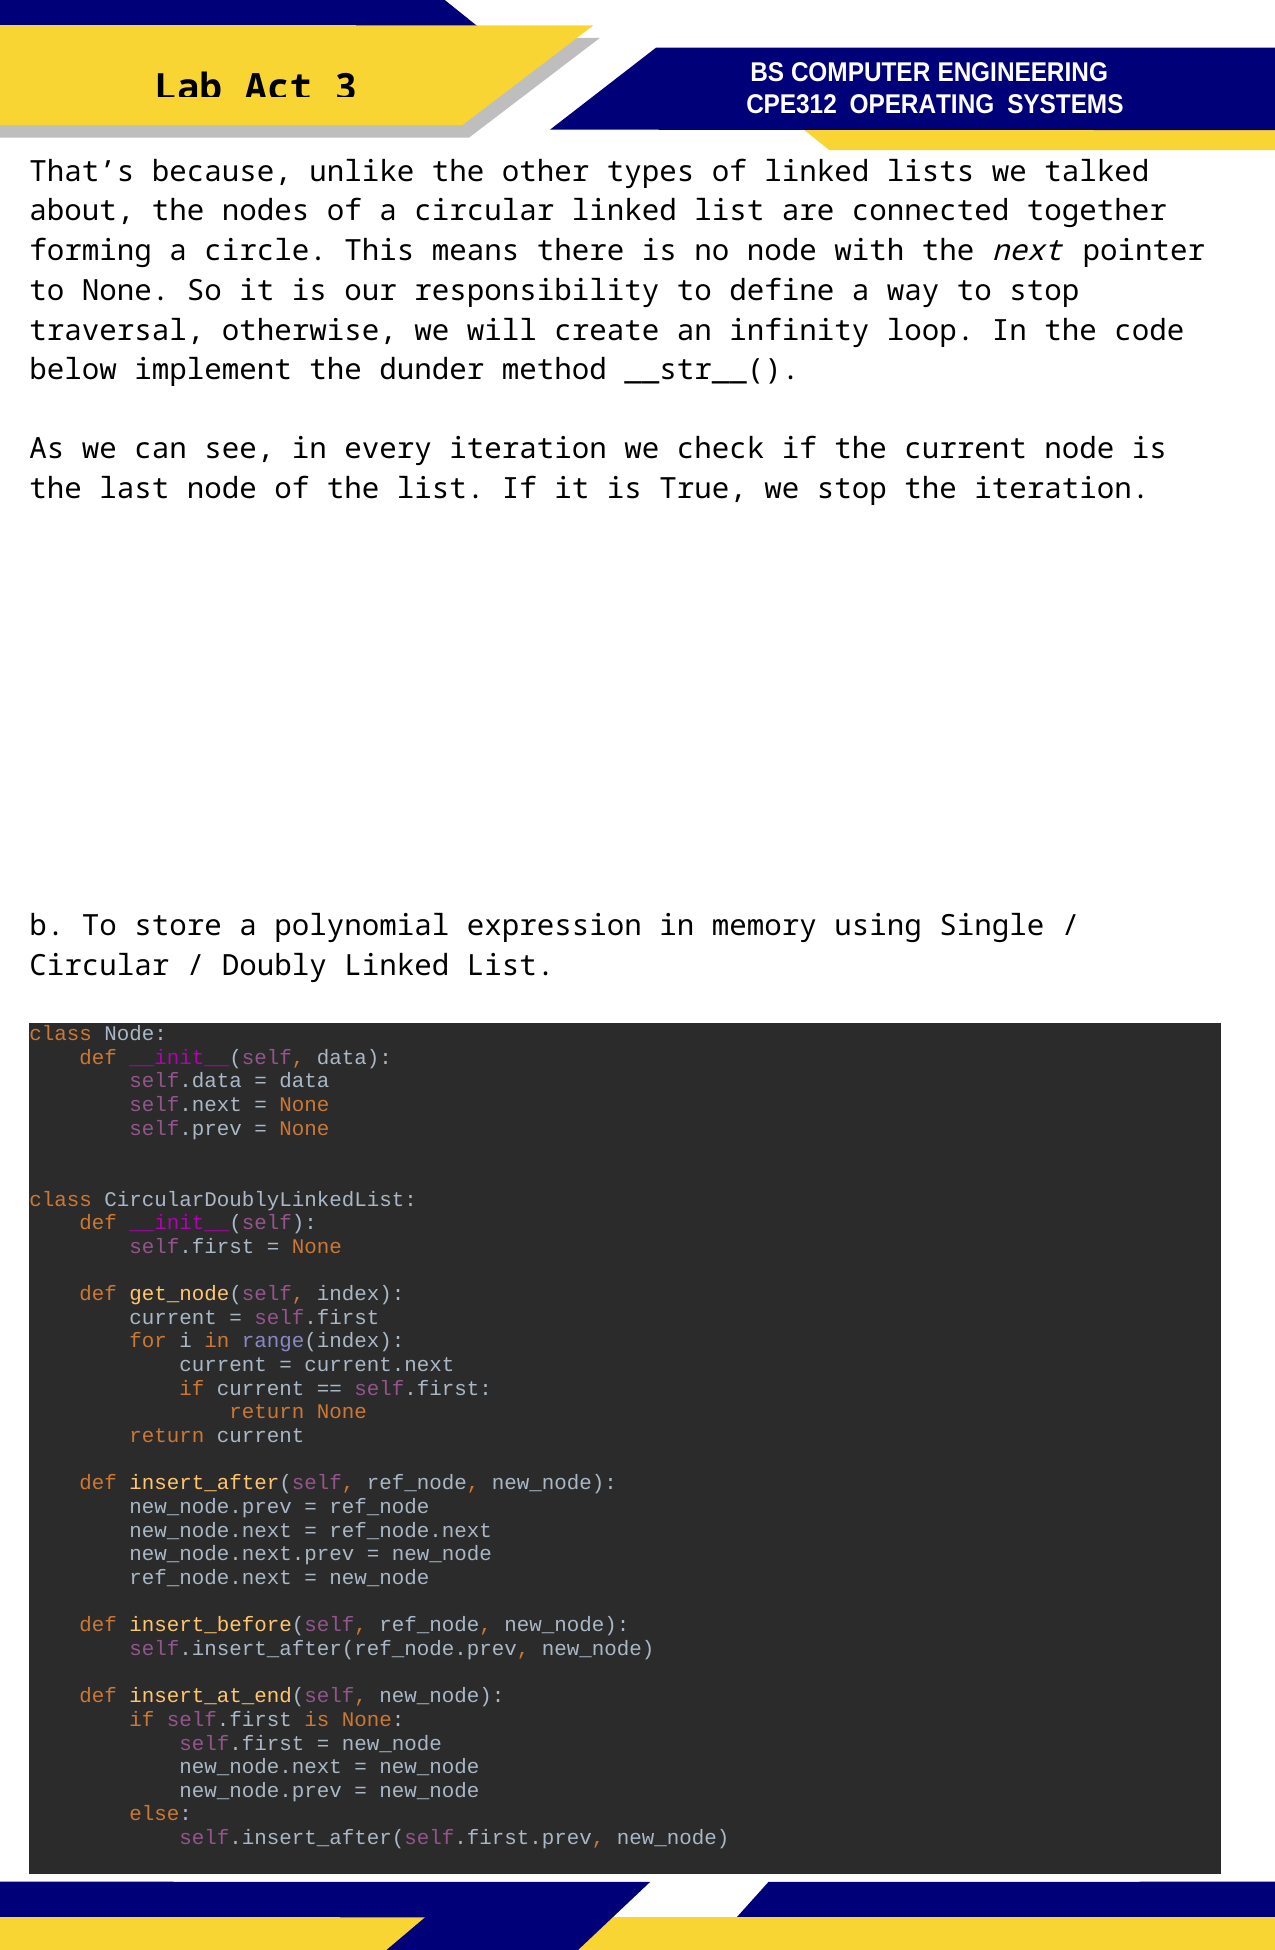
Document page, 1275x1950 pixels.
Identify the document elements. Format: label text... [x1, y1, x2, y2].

text As we can see, in every iteration we check if the current node is the last node of the list. If it is True, we stop the iteration. [29, 428, 1221, 507]
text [29, 1023, 1221, 1874]
text b. To store a polynomial expression in memory using Single / Circular / Doubly Linked List. [29, 904, 1221, 983]
